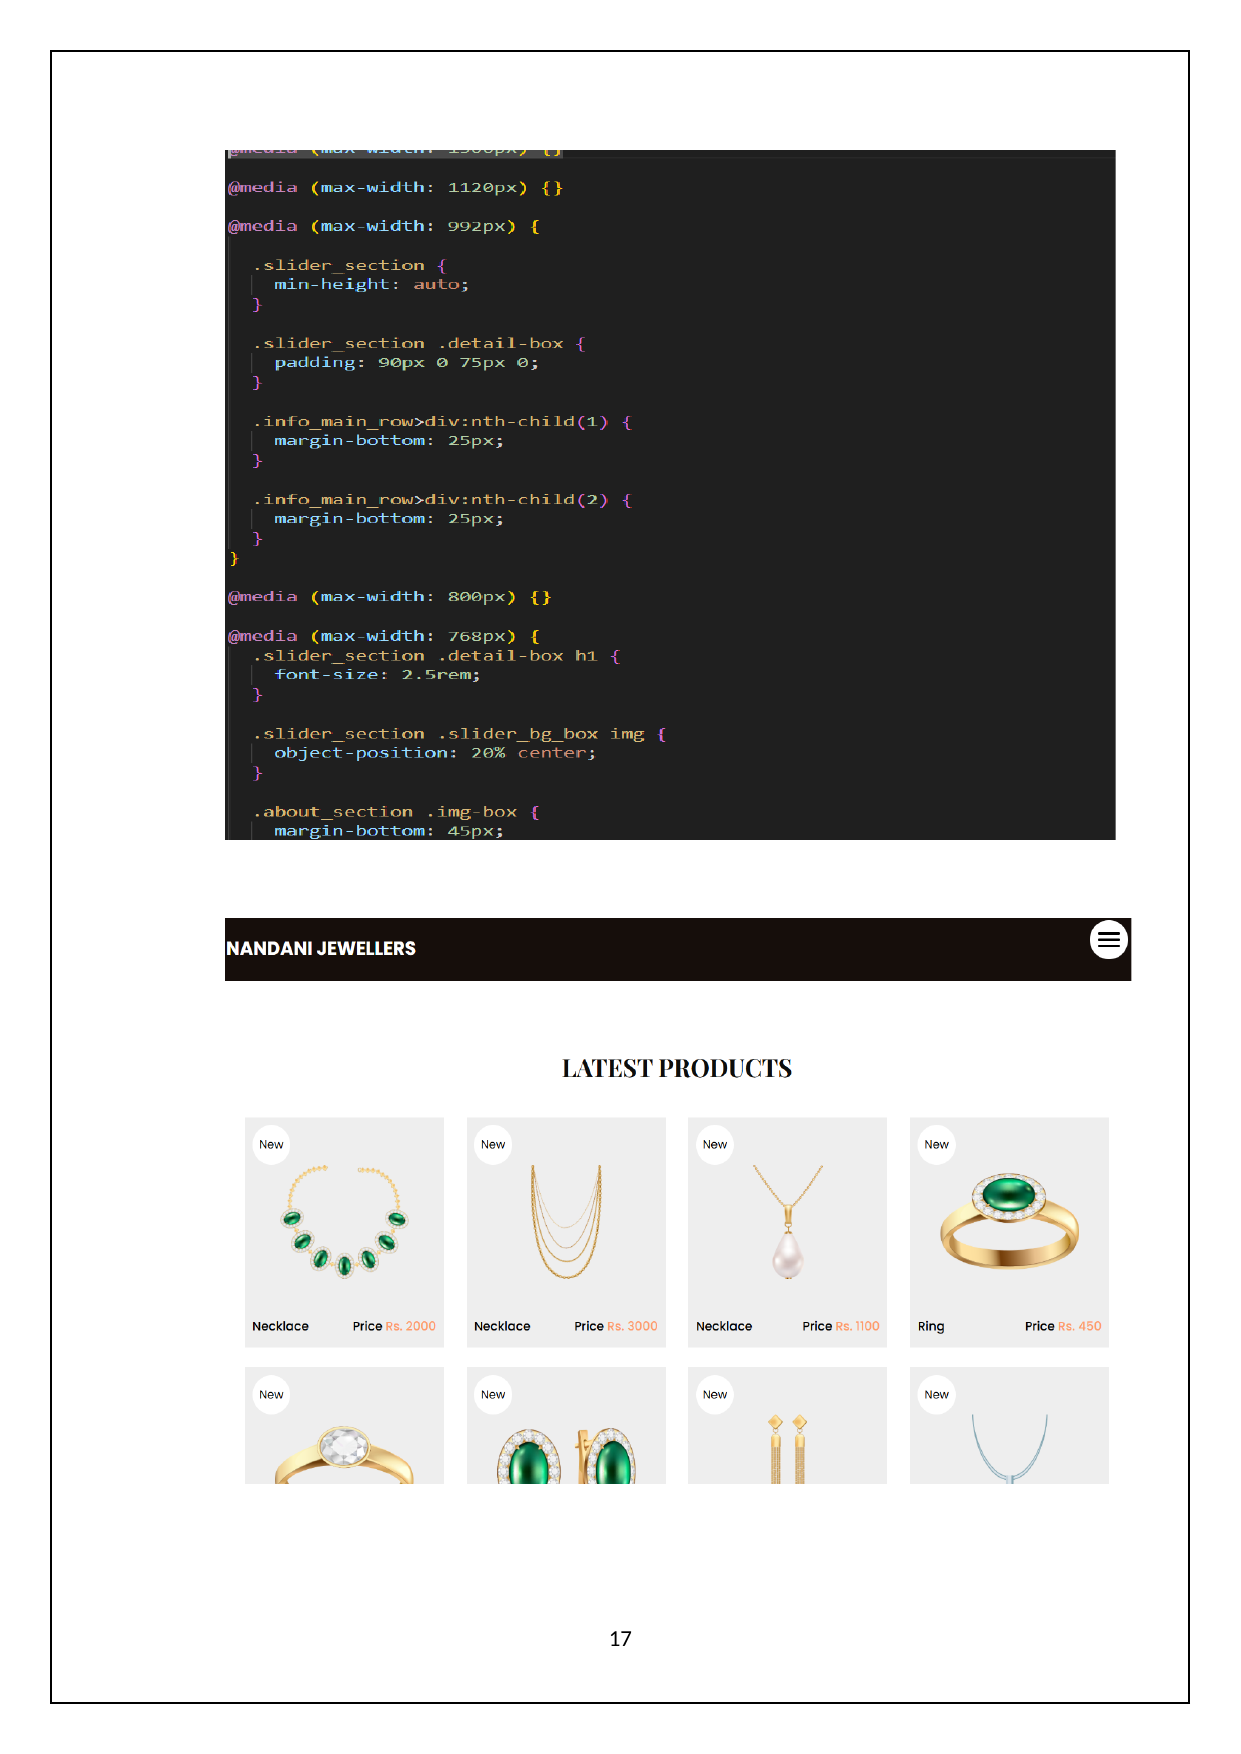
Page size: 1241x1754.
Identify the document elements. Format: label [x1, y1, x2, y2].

picture [225, 150, 1116, 840]
picture [225, 918, 1132, 1484]
